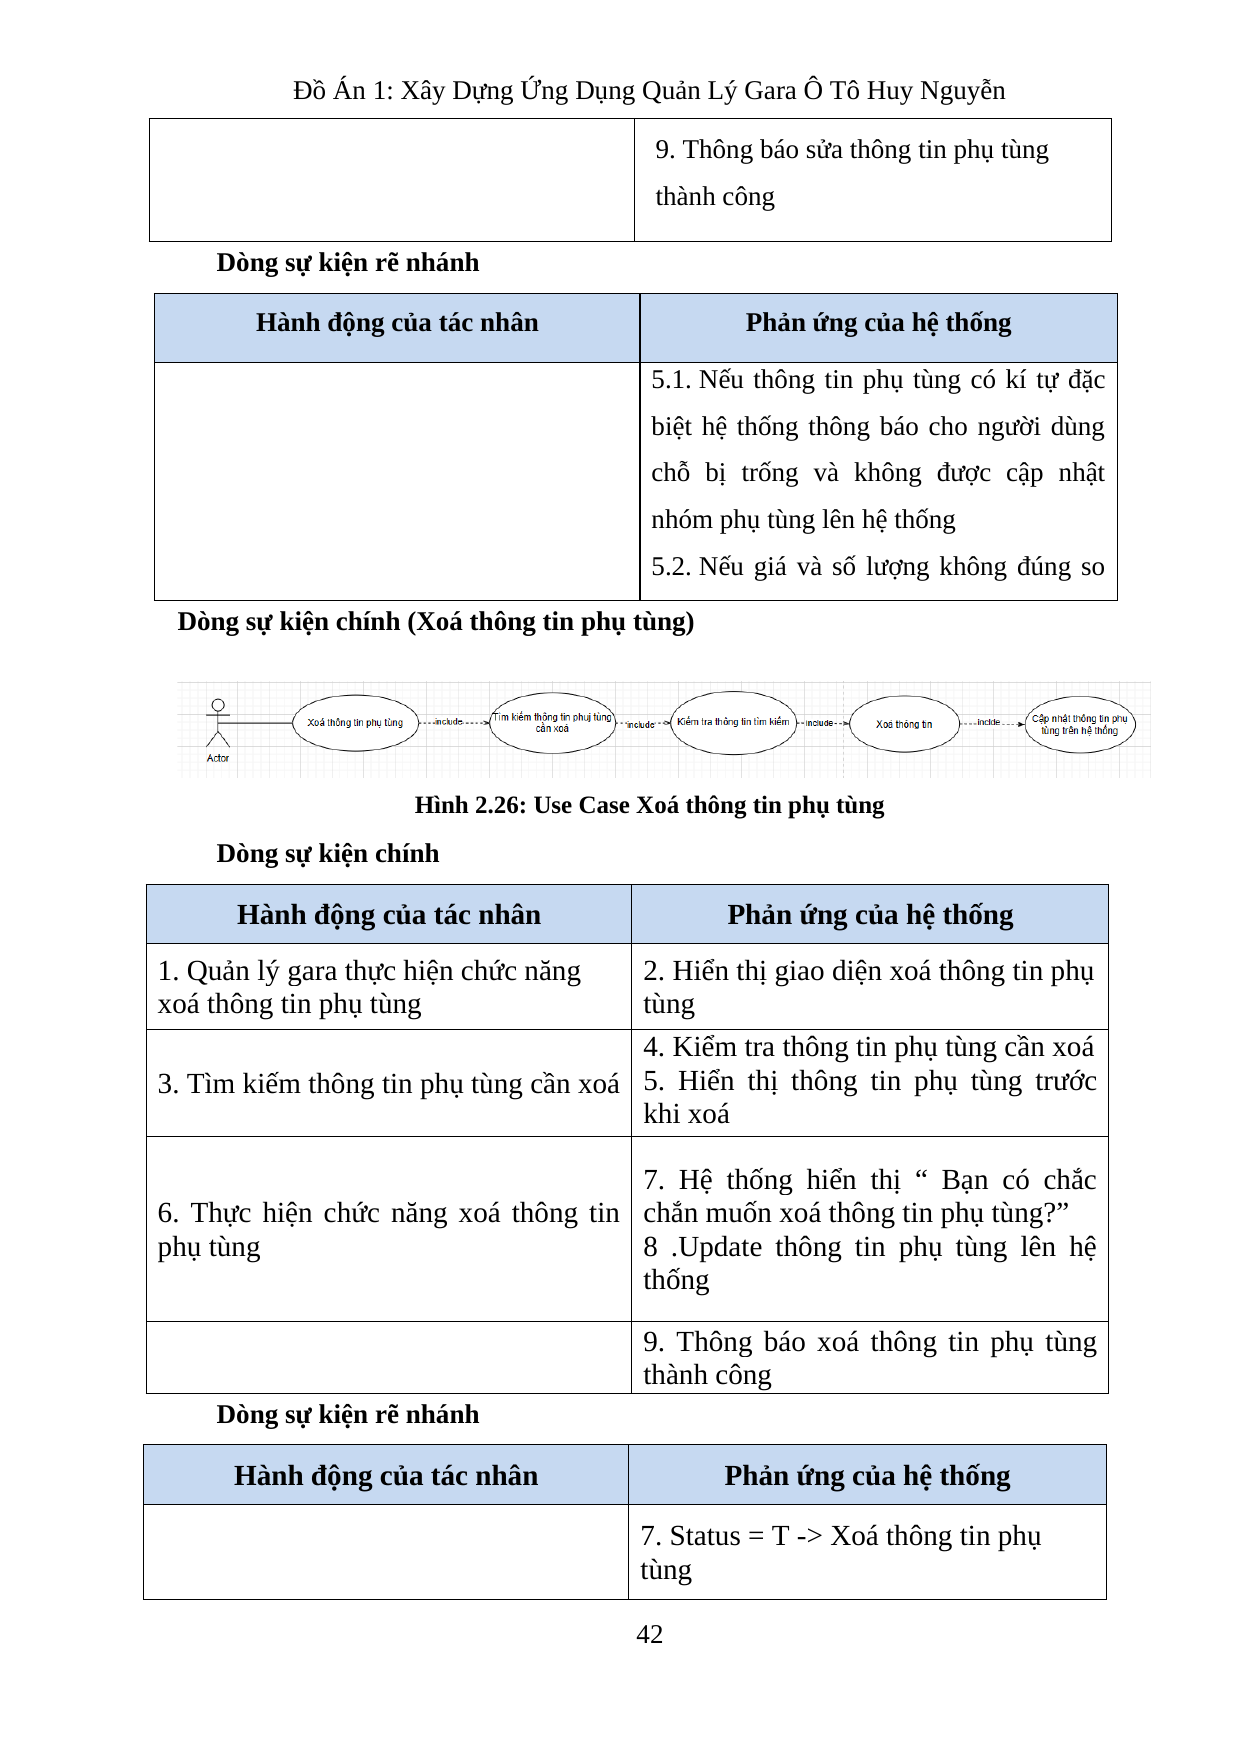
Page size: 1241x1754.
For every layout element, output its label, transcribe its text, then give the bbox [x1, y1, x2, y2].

subtitle Dòng sự kiện rẽ nhánh [141, 246, 1122, 277]
table_header Hành động của tác nhân [155, 294, 639, 362]
table_cell 6. Thực hiện chức năng xoá thông tin phụ tùng [147, 1137, 631, 1321]
subtitle Dòng sự kiện chính [141, 837, 1122, 868]
table_header Phản ứng của hệ thống [629, 1445, 1106, 1504]
table_header Phản ứng của hệ thống [632, 885, 1108, 943]
table_cell [150, 119, 634, 241]
subtitle Dòng sự kiện chính (Xoá thông tin phụ tùng) [177, 605, 1122, 636]
table_cell Nếu thông tin phụ tùng có kí tự đặc biệt hệ thống thông báo cho người dùng chỗ bị trống và không được cập nhật nhóm phụ tùng lên hệ thống Nếu giá và số lượng không đúng so với thực tế người dùng sẽ phải nhập lại [641, 363, 1117, 600]
table_cell [147, 1322, 631, 1392]
table_cell [144, 1505, 628, 1599]
table_cell 1. Quản lý gara thực hiện chức năng xoá thông tin phụ tùng [147, 944, 631, 1028]
table_cell 7. Status = T -> Xoá thông tin phụ tùng [629, 1505, 1106, 1599]
table_header Hành động của tác nhân [147, 885, 631, 943]
subtitle Dòng sự kiện rẽ nhánh [141, 1398, 1122, 1429]
table_cell 9. Thông báo xoá thông tin phụ tùng thành công [632, 1322, 1108, 1392]
table_cell 9. Thông báo sửa thông tin phụ tùng thành công [635, 119, 1111, 241]
table_cell [155, 363, 639, 600]
table_cell 7. Hệ thống hiển thị “ Bạn có chắc chắn muốn xoá thông tin phụ tùng?” 8 .Update thông tin phụ tùng lên hệ thống [632, 1137, 1108, 1321]
text Hình 2.26: Use Case Xoá thông tin phụ tùng [177, 790, 1122, 818]
picture [177, 681, 1151, 778]
table_header Phản ứng của hệ thống [641, 294, 1117, 362]
table_cell 3. Tìm kiếm thông tin phụ tùng cần xoá [147, 1030, 631, 1136]
table_cell 4. Kiểm tra thông tin phụ tùng cần xoá 5. Hiển thị thông tin phụ tùng trước khi xoá [632, 1030, 1108, 1136]
table_cell 2. Hiển thị giao diện xoá thông tin phụ tùng [632, 944, 1108, 1028]
table_header Hành động của tác nhân [144, 1445, 628, 1504]
